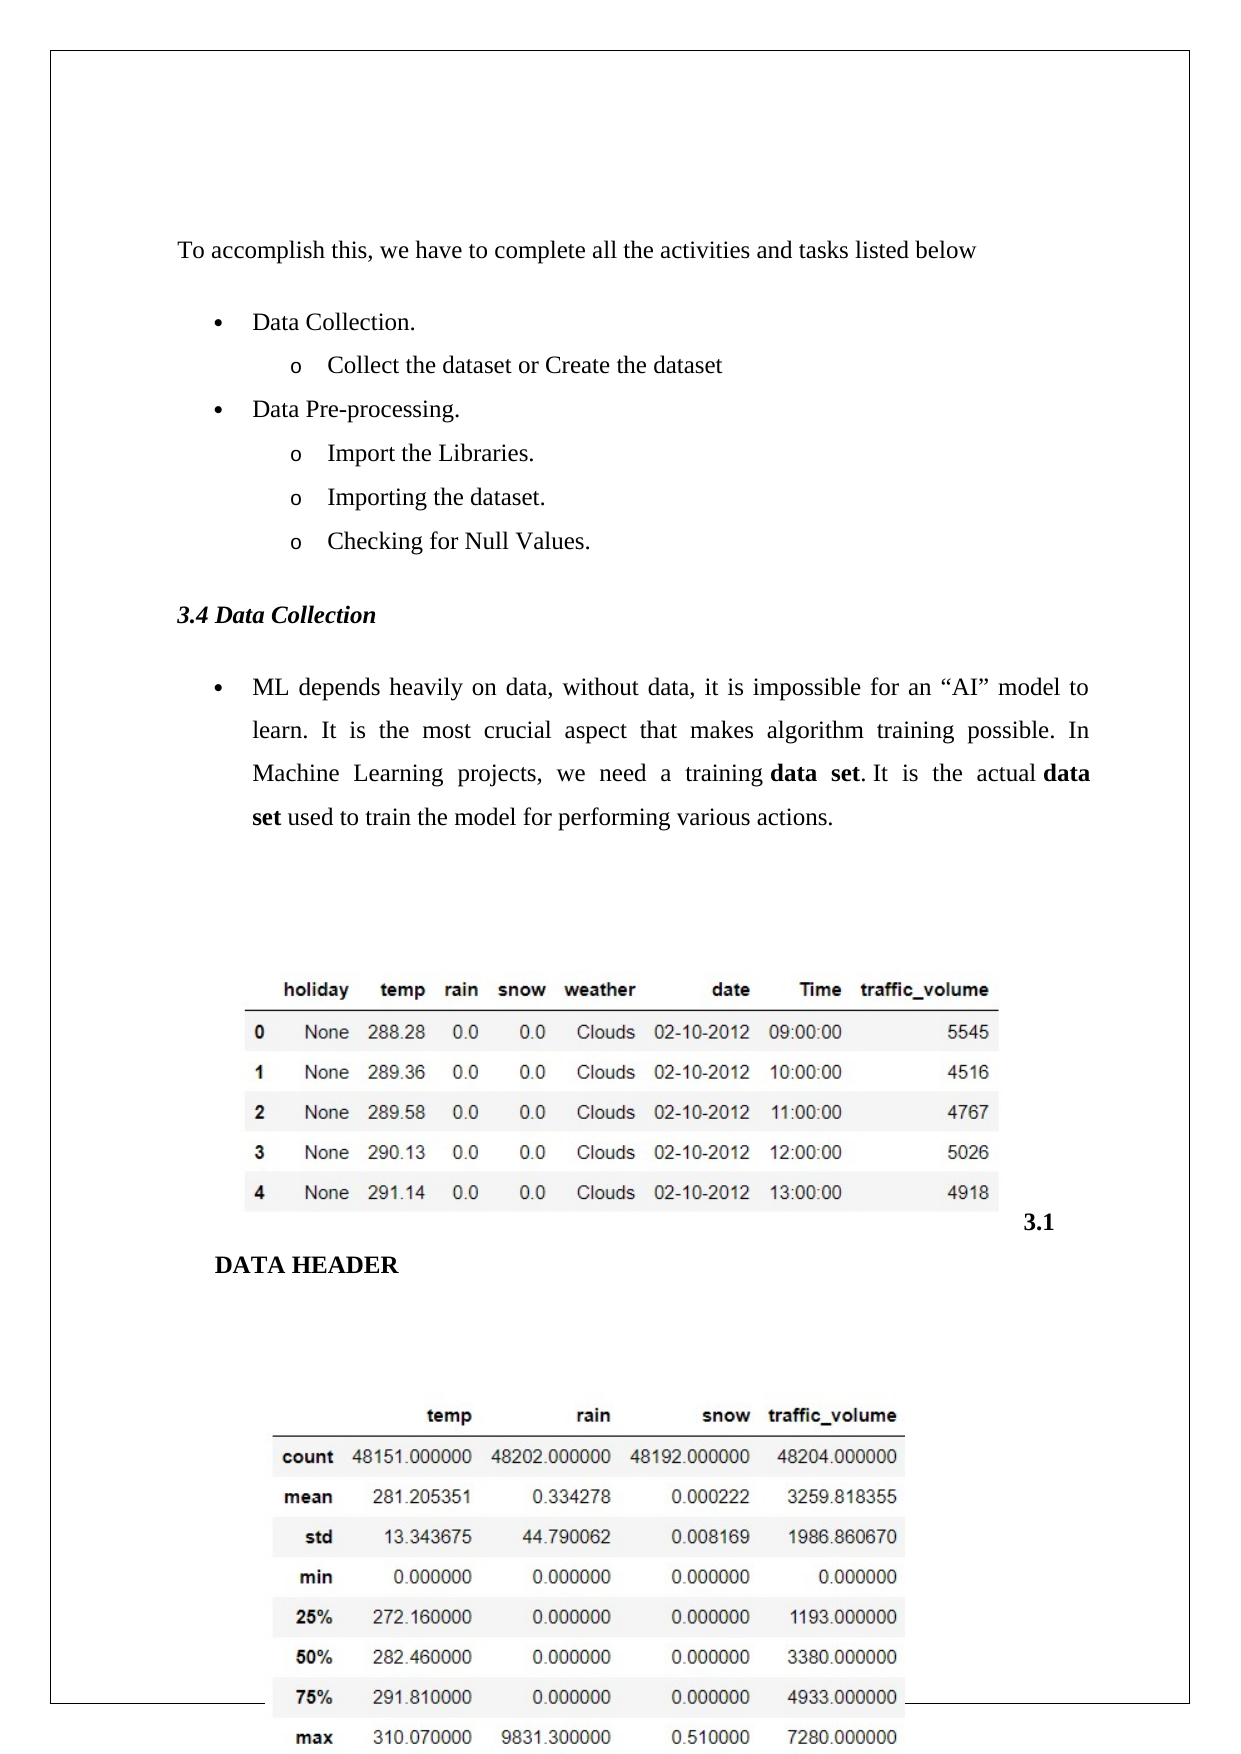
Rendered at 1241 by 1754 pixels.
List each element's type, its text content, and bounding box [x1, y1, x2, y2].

picture [265, 1393, 905, 1754]
picture [240, 971, 1005, 1218]
list Importing the dataset. [289, 482, 1090, 512]
text To accomplish this, we have to complete all the activities and tasks listed below [177, 235, 1090, 263]
list Data Pre-processing. [214, 394, 1090, 423]
text 3.4 Data Collection [177, 600, 1090, 629]
list Checking for Null Values. [289, 526, 1090, 556]
list Collect the dataset or Create the dataset [289, 350, 1090, 380]
list Import the Libraries. [289, 438, 1090, 467]
list ML depends heavily on data, without data, it is impossible for an “AI” model to learn. It is the most crucial aspect that makes algorithm training possible. In Machine Learning projects, we need a training data set. It is the actual data set used to train the model for performing various actions. [214, 672, 1090, 830]
text 3.1 DATA HEADER [214, 1207, 1090, 1278]
list Data Collection. [214, 307, 1090, 336]
